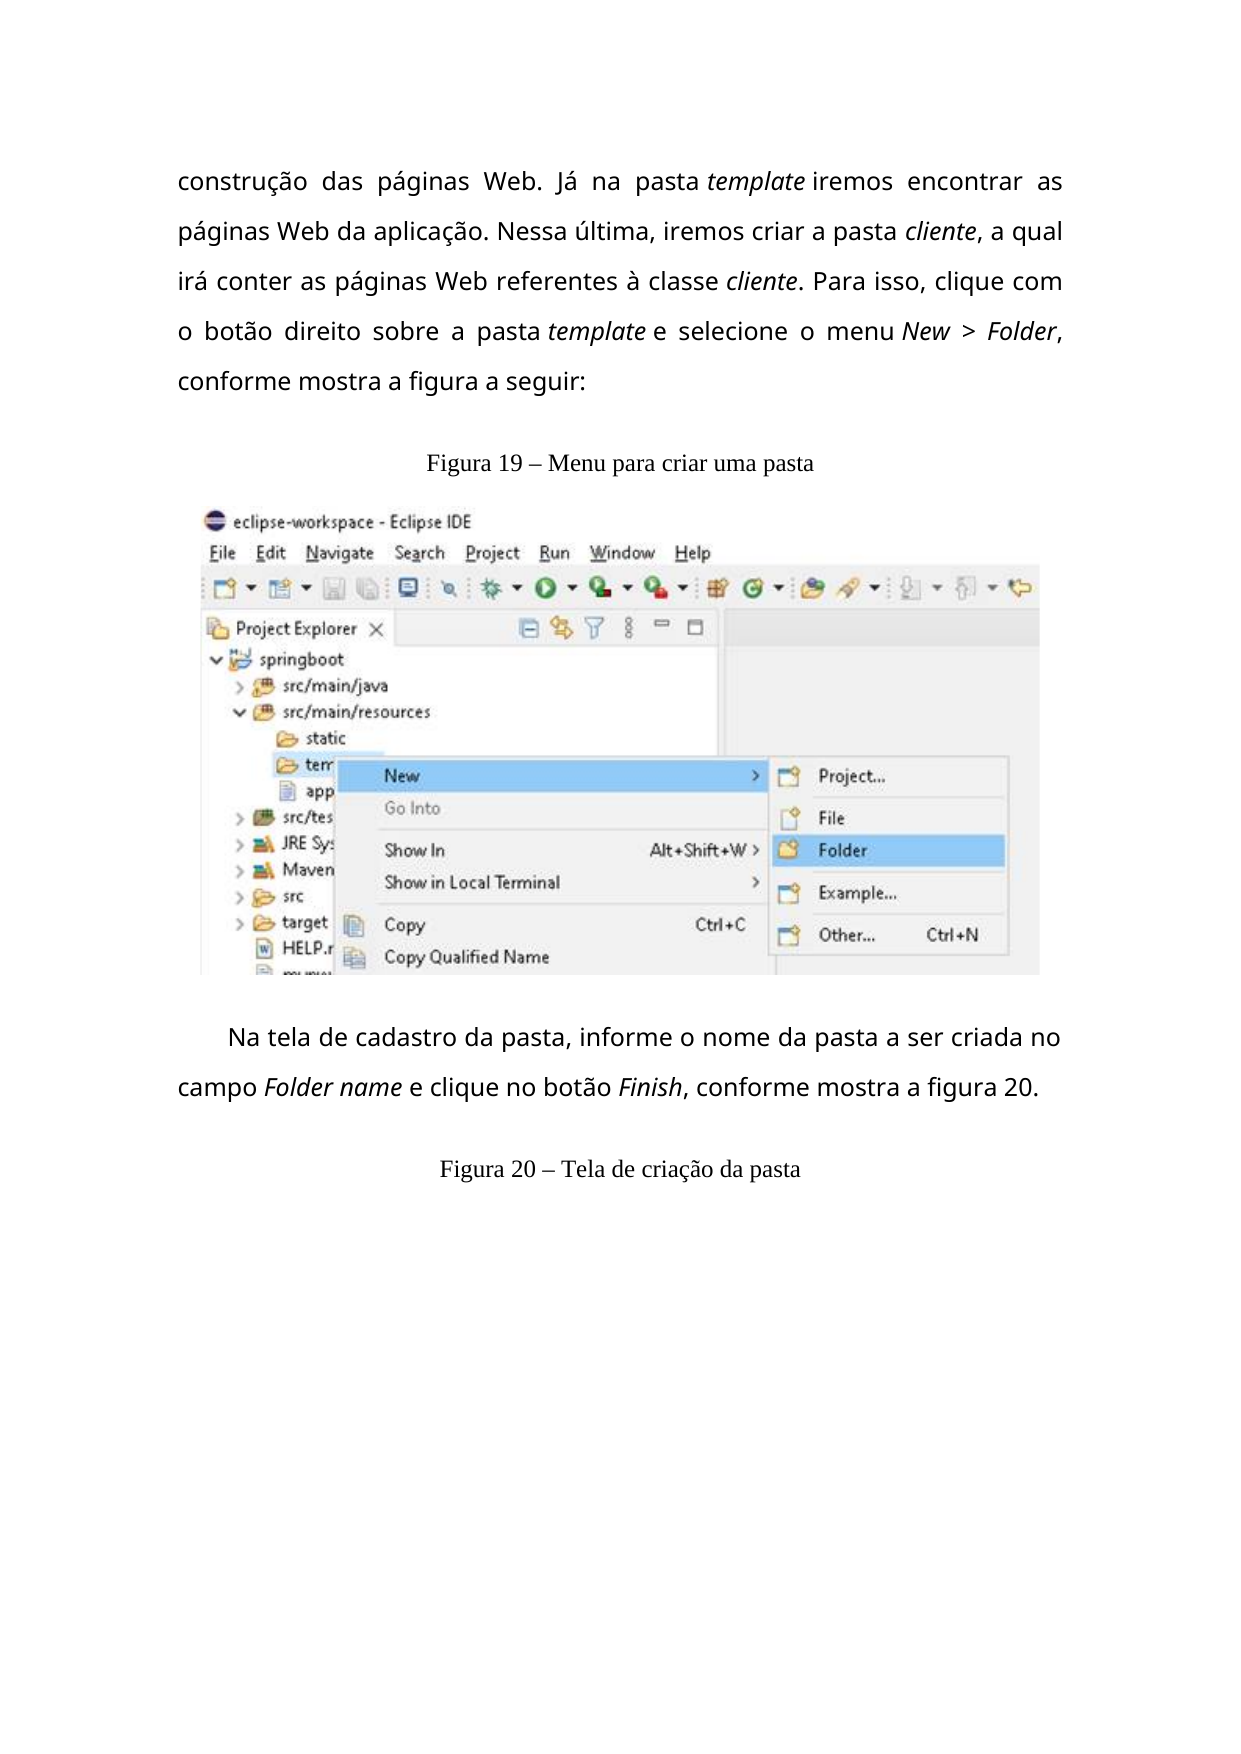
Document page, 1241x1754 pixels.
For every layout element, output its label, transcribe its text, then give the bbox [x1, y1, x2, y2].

text Figura 19 – Menu para criar uma pasta [177, 427, 1063, 477]
picture [200, 506, 1040, 975]
text Na tela de cadastro da pasta, informe o nome da pasta a ser criada no campo Folder name e clique no botão Finish, conforme mostra a figura 20. [177, 1004, 1063, 1104]
text Figura 20 – Tela de criação da pasta [177, 1133, 1063, 1183]
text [177, 148, 1063, 398]
